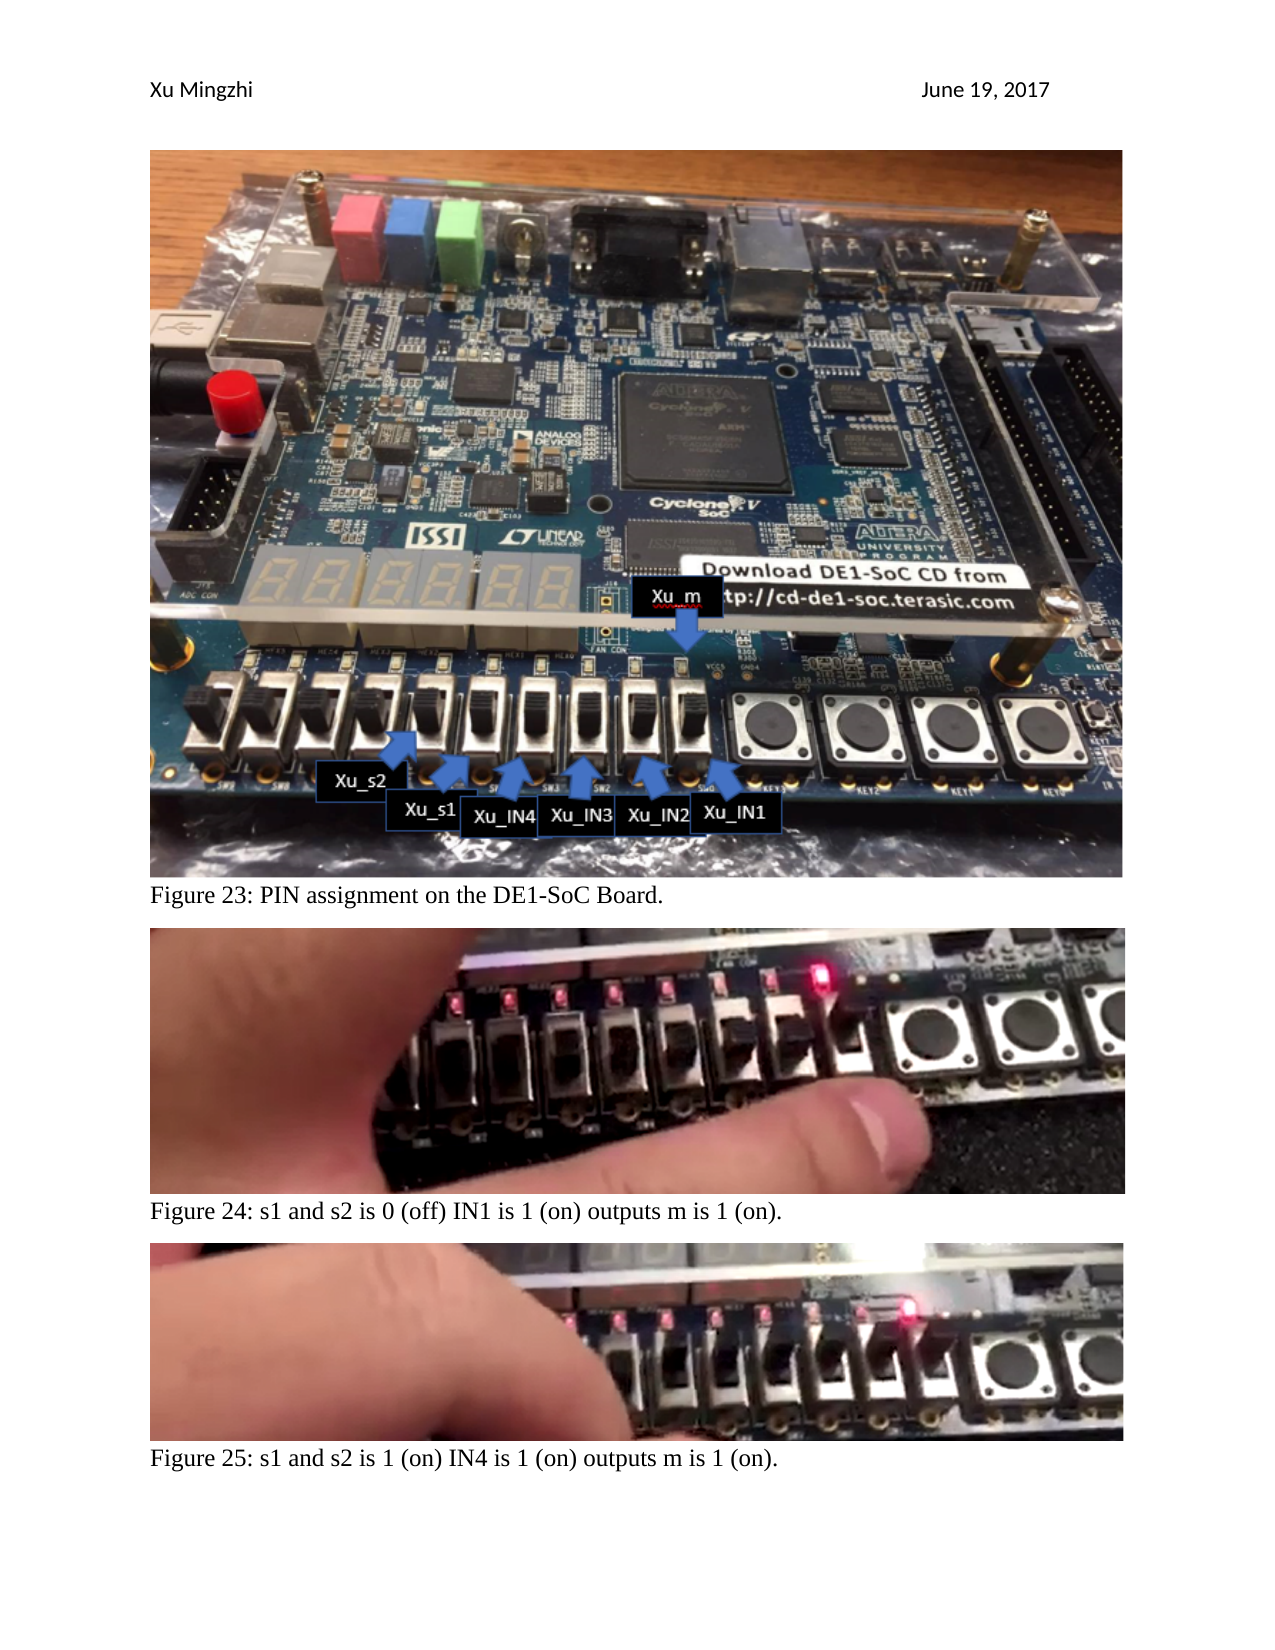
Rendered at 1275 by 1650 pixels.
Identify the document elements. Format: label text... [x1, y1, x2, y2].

text Figure 24: s1 and s2 is 0 (off) IN1 is 1 (on) outputs m is 1 (on). [150, 1194, 1125, 1225]
picture [150, 1243, 1124, 1441]
picture [150, 150, 1124, 879]
picture [150, 928, 1125, 1194]
